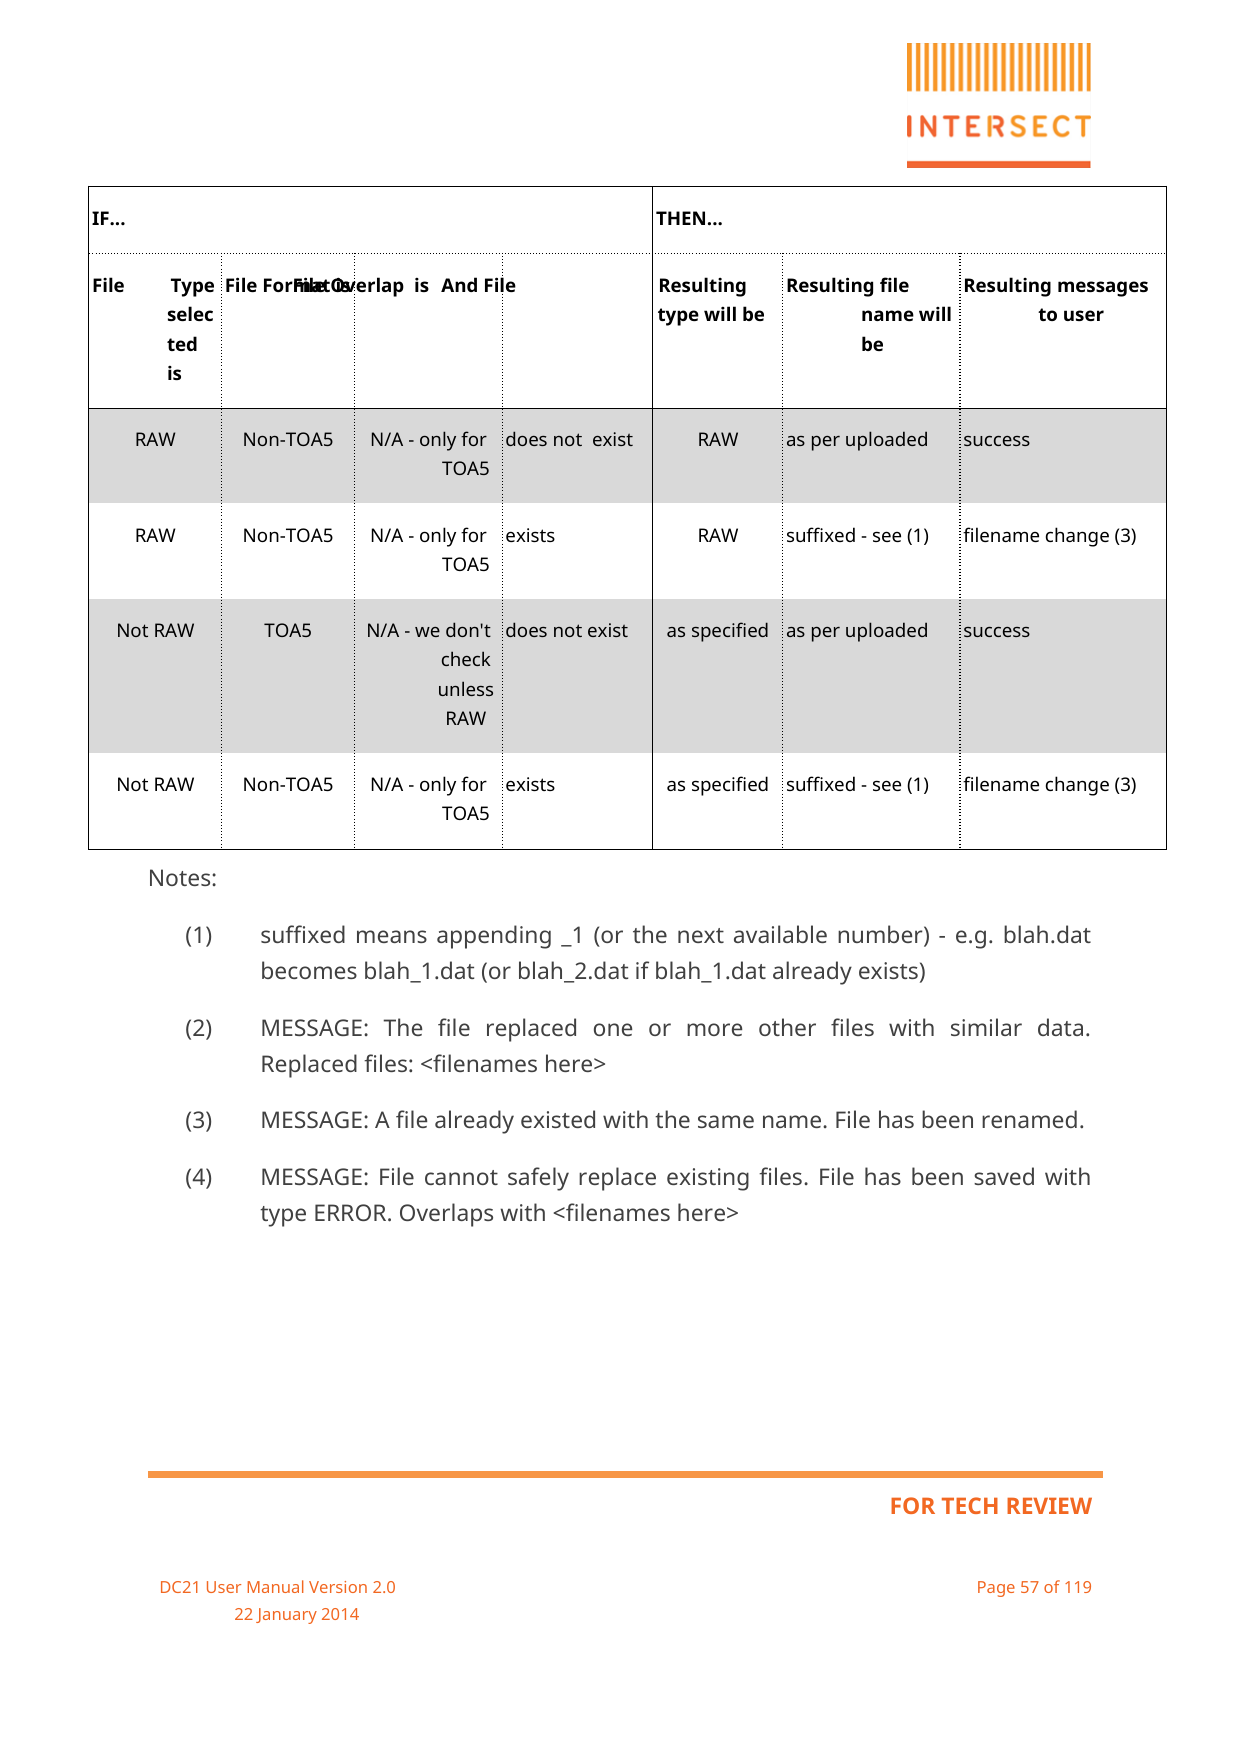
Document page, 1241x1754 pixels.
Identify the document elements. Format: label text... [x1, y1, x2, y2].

table_cell And File [502, 253, 652, 408]
table_cell RAW [653, 504, 783, 599]
table_cell suffixed - see (1) [783, 504, 960, 599]
table_cell Not RAW [89, 753, 221, 848]
table_cell File Overlap is [354, 253, 502, 408]
table_cell RAW [89, 504, 221, 599]
table_header THEN... [653, 187, 1166, 253]
table_cell Non-TOA5 [221, 409, 354, 503]
list MESSAGE: The file replaced one or more other files with similar data. Replaced files: <filenames here> [185, 1012, 1092, 1079]
table_cell N/A - only for TOA5 [354, 753, 502, 848]
table_cell Not RAW [89, 599, 221, 753]
table_cell as per uploaded [783, 409, 960, 503]
table_cell TOA5 [221, 599, 354, 753]
table_cell RAW [653, 409, 783, 503]
list suffixed means appending _1 (or the next available number) - e.g. blah.dat becomes blah_1.dat (or blah_2.dat if blah_1.dat already exists) [185, 919, 1092, 986]
table_cell does not exist [502, 409, 652, 503]
table_cell as per uploaded [783, 599, 960, 753]
table_cell as specified [653, 599, 783, 753]
table_header IF... [89, 187, 652, 253]
table_cell exists [502, 504, 652, 599]
table_cell File Format is [221, 253, 354, 408]
table_cell Non-TOA5 [221, 504, 354, 599]
table_cell filename change (3) [960, 753, 1166, 848]
table_cell filename change (3) [960, 504, 1166, 599]
table_cell Resulting file name will be [783, 253, 960, 408]
table_cell N/A - we don't check unless RAW [354, 599, 502, 753]
table_cell suffixed - see (1) [783, 753, 960, 848]
table_cell as specified [653, 753, 783, 848]
table_cell exists [502, 753, 652, 848]
list MESSAGE: A file already existed with the same name. File has been renamed. [185, 1104, 1092, 1136]
text Notes: [148, 862, 1092, 893]
table_cell Resulting type will be [653, 253, 783, 408]
table_cell Resulting messages to user [960, 253, 1166, 408]
picture [905, 42, 1093, 170]
table_cell N/A - only for TOA5 [354, 504, 502, 599]
table_cell RAW [89, 409, 221, 503]
table_cell N/A - only for TOA5 [354, 409, 502, 503]
table_cell does not exist [502, 599, 652, 753]
table_cell Non-TOA5 [221, 753, 354, 848]
table_cell File Type selected is [89, 253, 221, 408]
table_cell success [960, 409, 1166, 503]
list MESSAGE: File cannot safely replace existing files. File has been saved with type ERROR. Overlaps with <filenames here> [185, 1161, 1092, 1228]
table_cell success [960, 599, 1166, 753]
